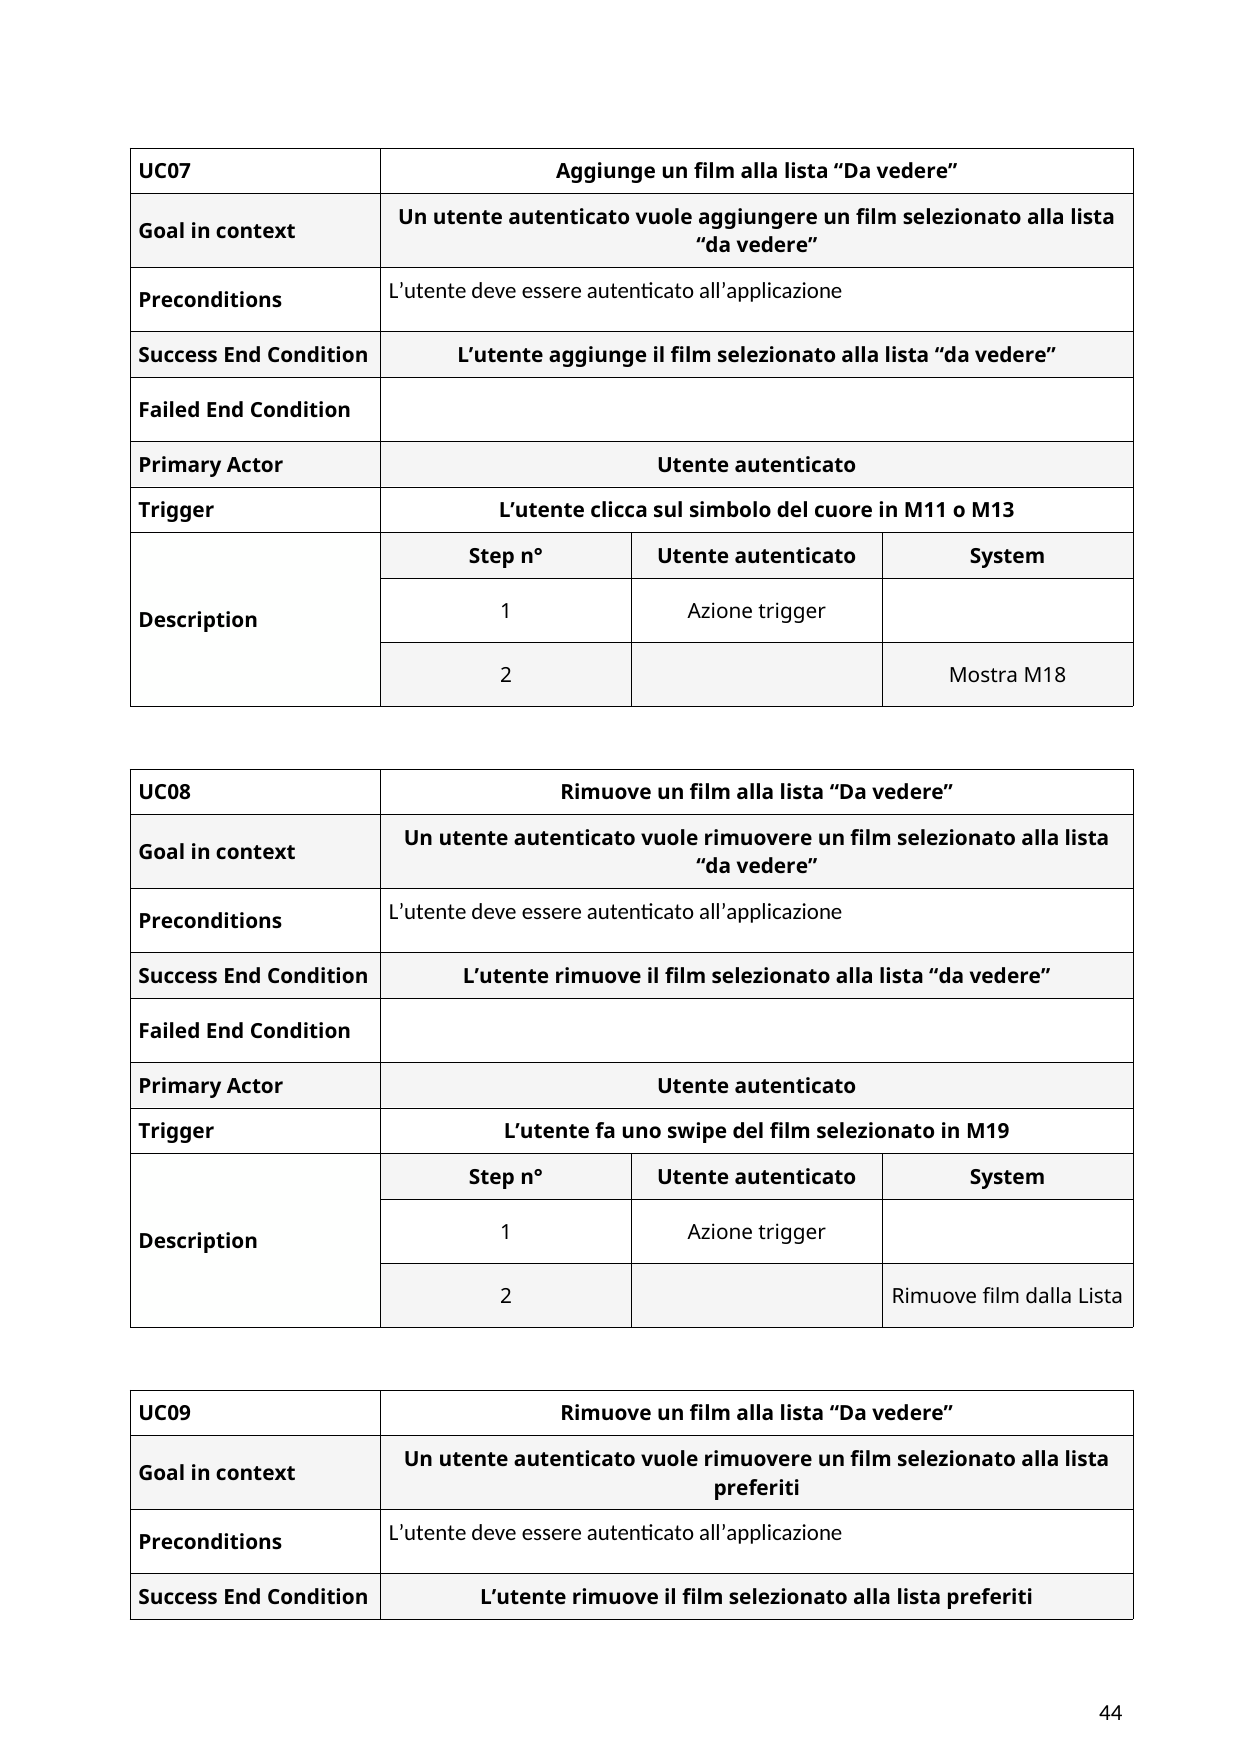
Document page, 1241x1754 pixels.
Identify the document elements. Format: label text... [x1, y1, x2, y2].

table_header Aggiunge un film alla lista “Da vedere” [381, 149, 1133, 193]
table_cell Success End Condition [131, 1574, 380, 1619]
table_cell L’utente clicca sul simbolo del cuore in M11 o M13 [381, 488, 1133, 532]
table_cell Failed End Condition [131, 378, 380, 441]
table_cell Un utente autenticato vuole rimuovere un film selezionato alla lista preferiti [381, 1436, 1133, 1509]
table_cell Goal in context [131, 1436, 380, 1509]
table_cell Azione trigger [632, 1200, 882, 1263]
table_cell Rimuove film dalla Lista [883, 1264, 1133, 1327]
table_cell Primary Actor [131, 1063, 380, 1107]
table_header UC08 [131, 770, 380, 814]
table_cell Utente autenticato [381, 442, 1133, 486]
table_cell [381, 999, 1133, 1062]
table_cell Trigger [131, 1109, 380, 1153]
table_cell Un utente autenticato vuole aggiungere un film selezionato alla lista “da vedere” [381, 194, 1133, 267]
table_cell Description [131, 1154, 380, 1327]
table_cell L’utente rimuove il film selezionato alla lista preferiti [381, 1574, 1133, 1619]
table_cell L’utente deve essere autenticato all’applicazione [381, 1510, 1133, 1573]
table_cell [632, 1264, 882, 1327]
table_cell [883, 579, 1133, 642]
table_cell 2 [381, 1264, 631, 1327]
table_cell L’utente rimuove il film selezionato alla lista “da vedere” [381, 953, 1133, 998]
table_cell Step n° [381, 1154, 631, 1199]
table_cell Success End Condition [131, 332, 380, 377]
table_cell Utente autenticato [632, 1154, 882, 1199]
table_cell Step n° [381, 533, 631, 578]
table_cell Un utente autenticato vuole rimuovere un film selezionato alla lista “da vedere” [381, 815, 1133, 888]
table_cell Preconditions [131, 889, 380, 952]
table_cell Description [131, 533, 380, 706]
table_cell System [883, 1154, 1133, 1199]
table_cell Failed End Condition [131, 999, 380, 1062]
table_cell Primary Actor [131, 442, 380, 486]
table_cell 1 [381, 1200, 631, 1263]
table_cell Preconditions [131, 268, 380, 331]
table_cell [883, 1200, 1133, 1263]
table_header Rimuove un film alla lista “Da vedere” [381, 1391, 1133, 1435]
table_header Rimuove un film alla lista “Da vedere” [381, 770, 1133, 814]
table_cell Preconditions [131, 1510, 380, 1573]
table_cell Mostra M18 [883, 643, 1133, 706]
table_header UC07 [131, 149, 380, 193]
table_cell Azione trigger [632, 579, 882, 642]
table_header UC09 [131, 1391, 380, 1435]
table_cell Goal in context [131, 815, 380, 888]
table_cell 2 [381, 643, 631, 706]
table_cell System [883, 533, 1133, 578]
table_cell Utente autenticato [632, 533, 882, 578]
table_cell [381, 378, 1133, 441]
table_cell L’utente deve essere autenticato all’applicazione [381, 889, 1133, 952]
table_cell 1 [381, 579, 631, 642]
table_cell L’utente aggiunge il film selezionato alla lista “da vedere” [381, 332, 1133, 377]
table_cell [632, 643, 882, 706]
table_cell Goal in context [131, 194, 380, 267]
table_cell Trigger [131, 488, 380, 532]
table_cell L’utente deve essere autenticato all’applicazione [381, 268, 1133, 331]
table_cell Utente autenticato [381, 1063, 1133, 1107]
table_cell Success End Condition [131, 953, 380, 998]
table_cell L’utente fa uno swipe del film selezionato in M19 [381, 1109, 1133, 1153]
